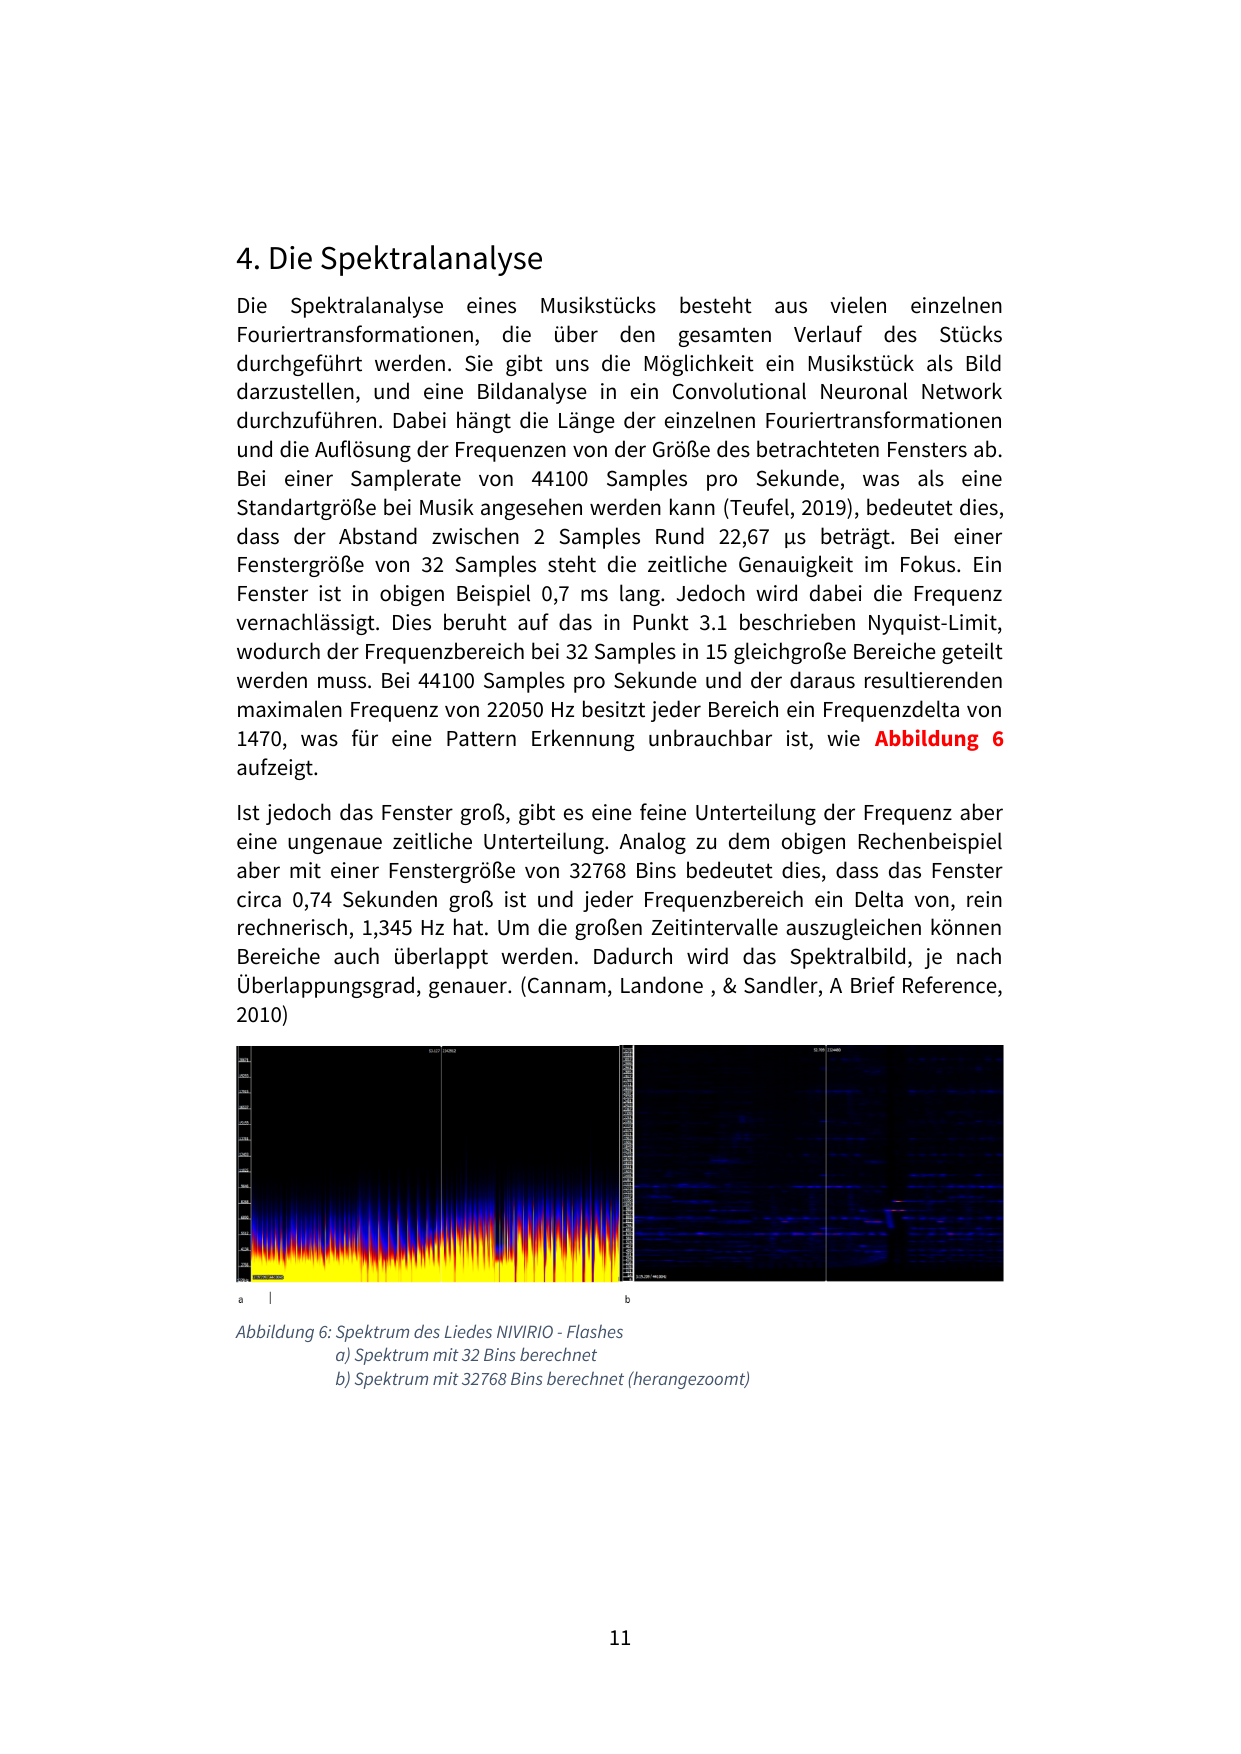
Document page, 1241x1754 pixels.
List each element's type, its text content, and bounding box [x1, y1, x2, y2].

text Ist jedoch das Fenster groß, gibt es eine feine Unterteilung der Frequenz aber eine ungenaue zeitliche Unterteilung. Analog zu dem obigen Rechenbeispiel aber mit einer Fenstergröße von 32768 Bins bedeutet dies, dass das Fenster circa 0,74 Sekunden groß ist und jeder Frequenzbereich ein Delta von, rein rechnerisch, 1,345 Hz hat. Um die großen Zeitintervalle auszugleichen können Bereiche auch überlappt werden. Dadurch wird das Spektralbild, je nach Überlappungsgrad, genauer. [236, 798, 1004, 1029]
subtitle 4. Die Spektralanalyse [236, 236, 1004, 278]
picture [236, 1045, 1004, 1304]
text Die Spektralanalyse eines Musikstücks besteht aus vielen einzelnen Fouriertransformationen, die über den gesamten Verlauf des Stücks durchgeführt werden. Sie gibt uns die Möglichkeit ein Musikstück als Bild darzustellen, und eine Bildanalyse in ein Convolutional Neuronal Network durchzuführen. Dabei hängt die Länge der einzelnen Fouriertransformationen und die Auflösung der Frequenzen von der Größe des betrachteten Fensters ab. Bei einer Samplerate von 44100 Samples pro Sekunde, was als eine Standartgröße bei Musik angesehen werden kann, bedeutet dies, dass der Abstand zwischen 2 Samples Rund 22,67 µs beträgt. Bei einer Fenstergröße von 32 Samples steht die zeitliche Genauigkeit im Fokus. Ein Fenster ist in obigen Beispiel 0,7 ms lang. Jedoch wird dabei die Frequenz vernachlässigt. Dies beruht auf das in Punkt 3.1 beschrieben Nyquist-Limit, wodurch der Frequenzbereich bei 32 Samples in 15 gleichgroße Bereiche geteilt werden muss. Bei 44100 Samples pro Sekunde und der daraus resultierenden maximalen Frequenz von 22050 Hz besitzt jeder Bereich ein Frequenzdelta von 1470, was für eine Pattern Erkennung unbrauchbar ist, wie Abbildung 6 aufzeigt. [236, 291, 1004, 781]
